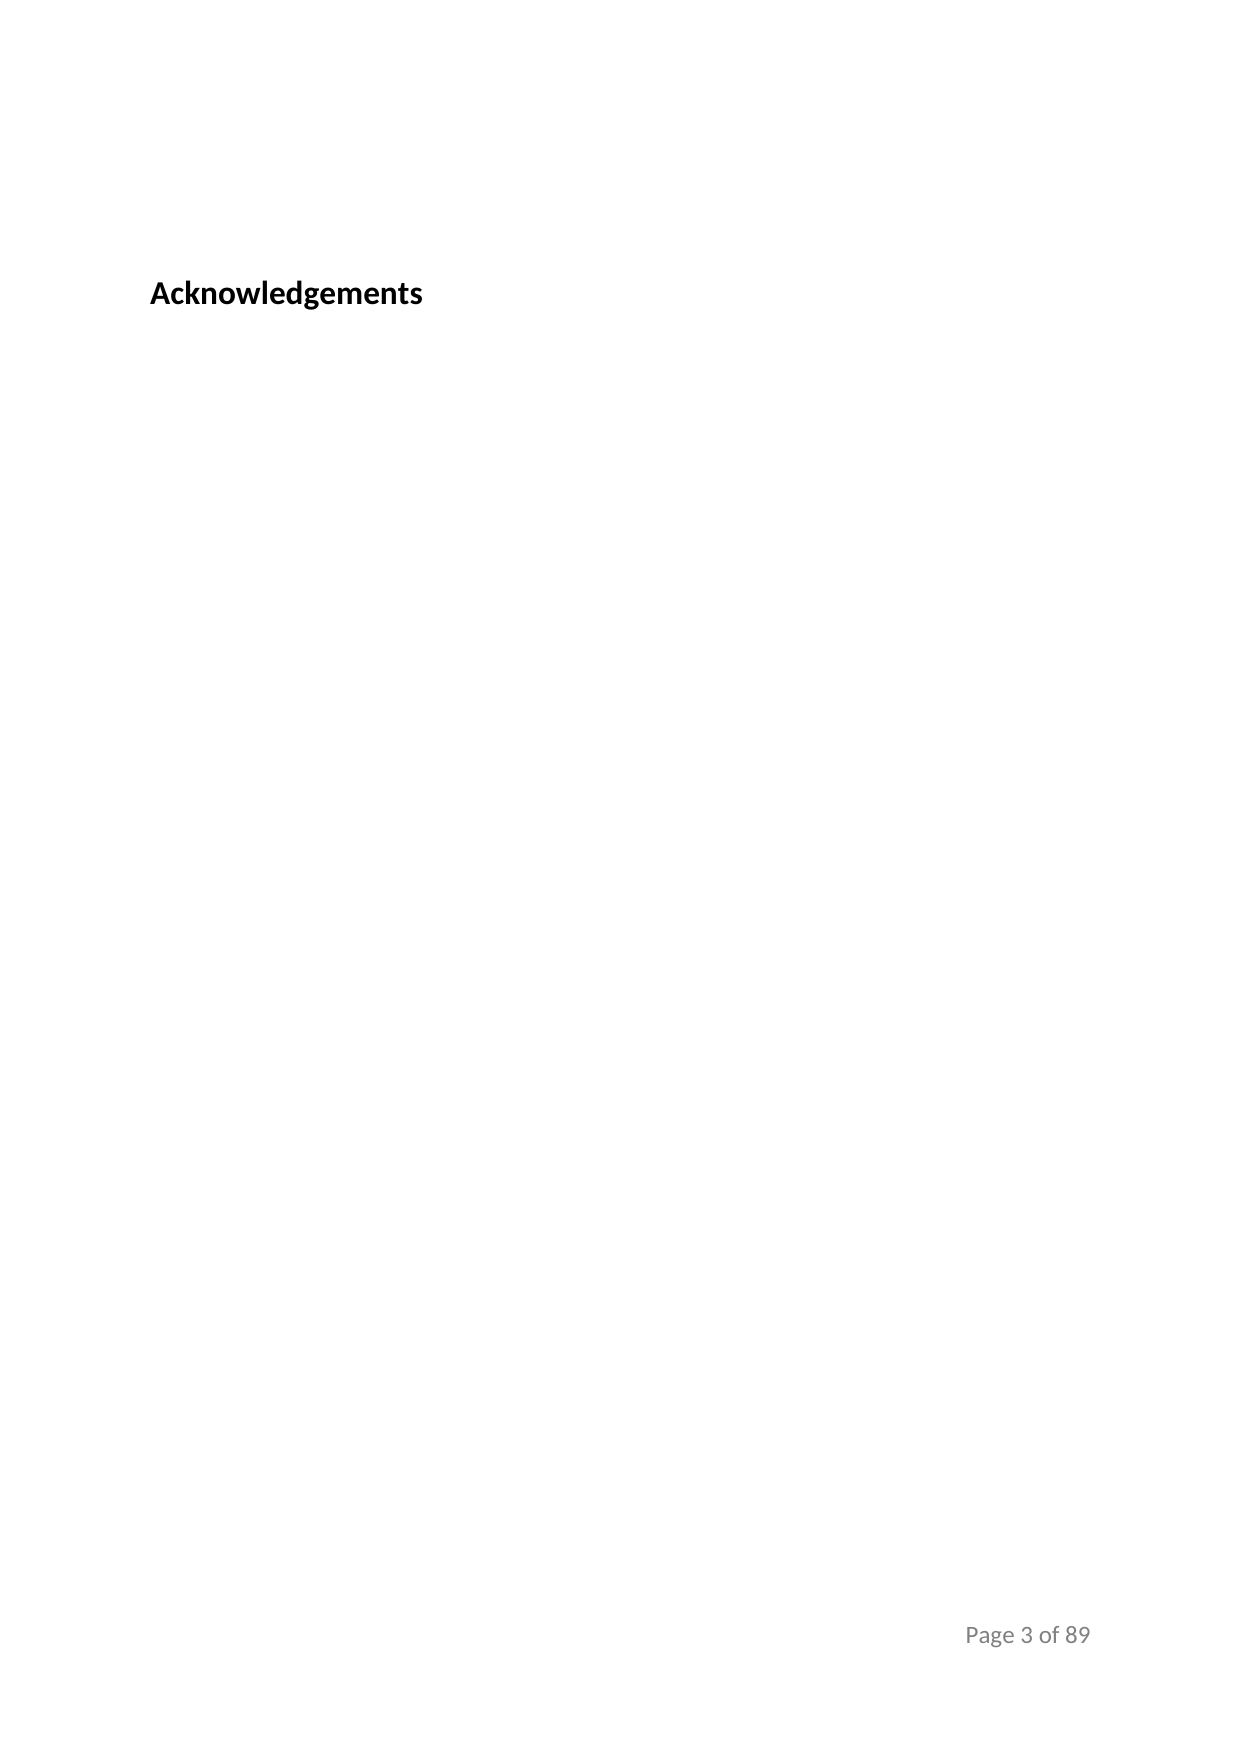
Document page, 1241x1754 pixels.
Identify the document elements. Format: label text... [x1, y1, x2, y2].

text Acknowledgements [150, 272, 1090, 313]
